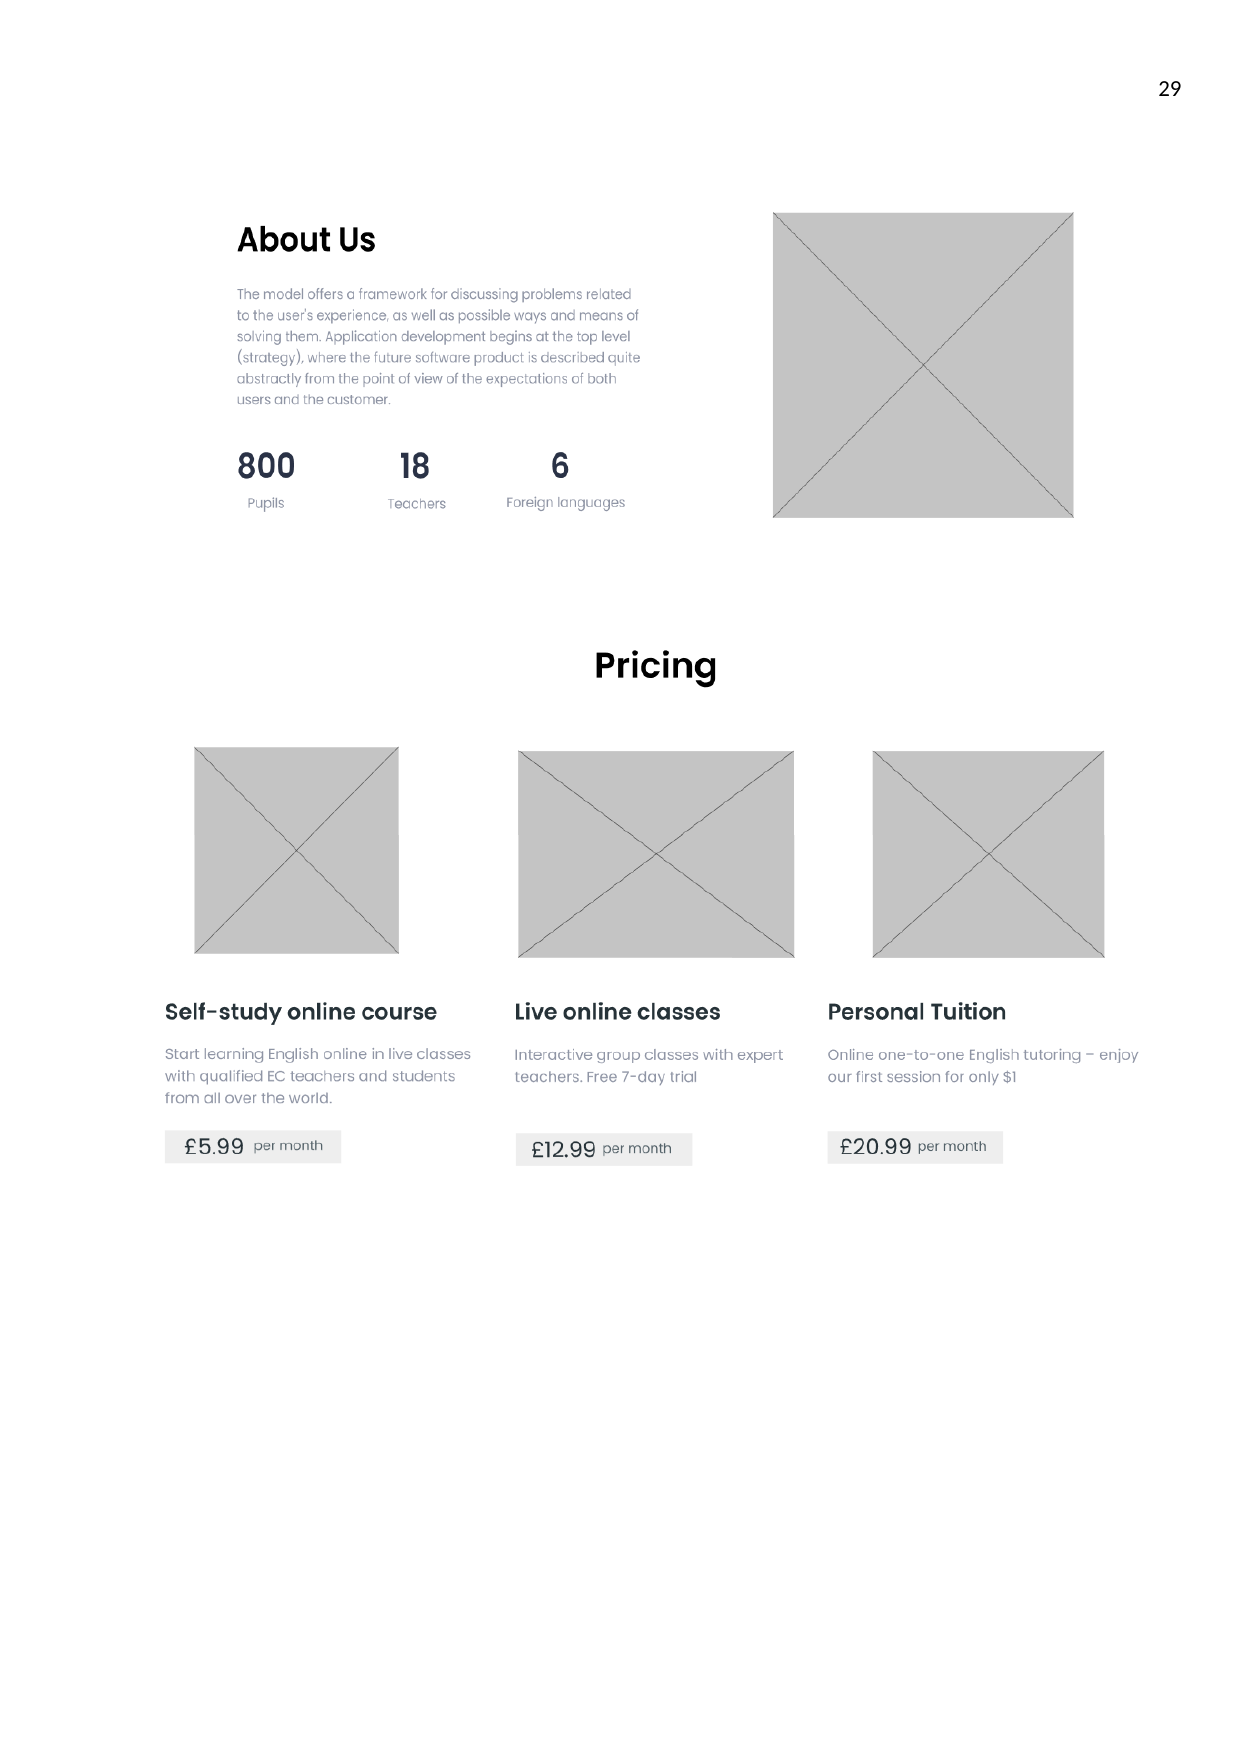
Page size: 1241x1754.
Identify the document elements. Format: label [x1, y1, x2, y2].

picture [186, 130, 1132, 603]
picture [135, 632, 1182, 1284]
